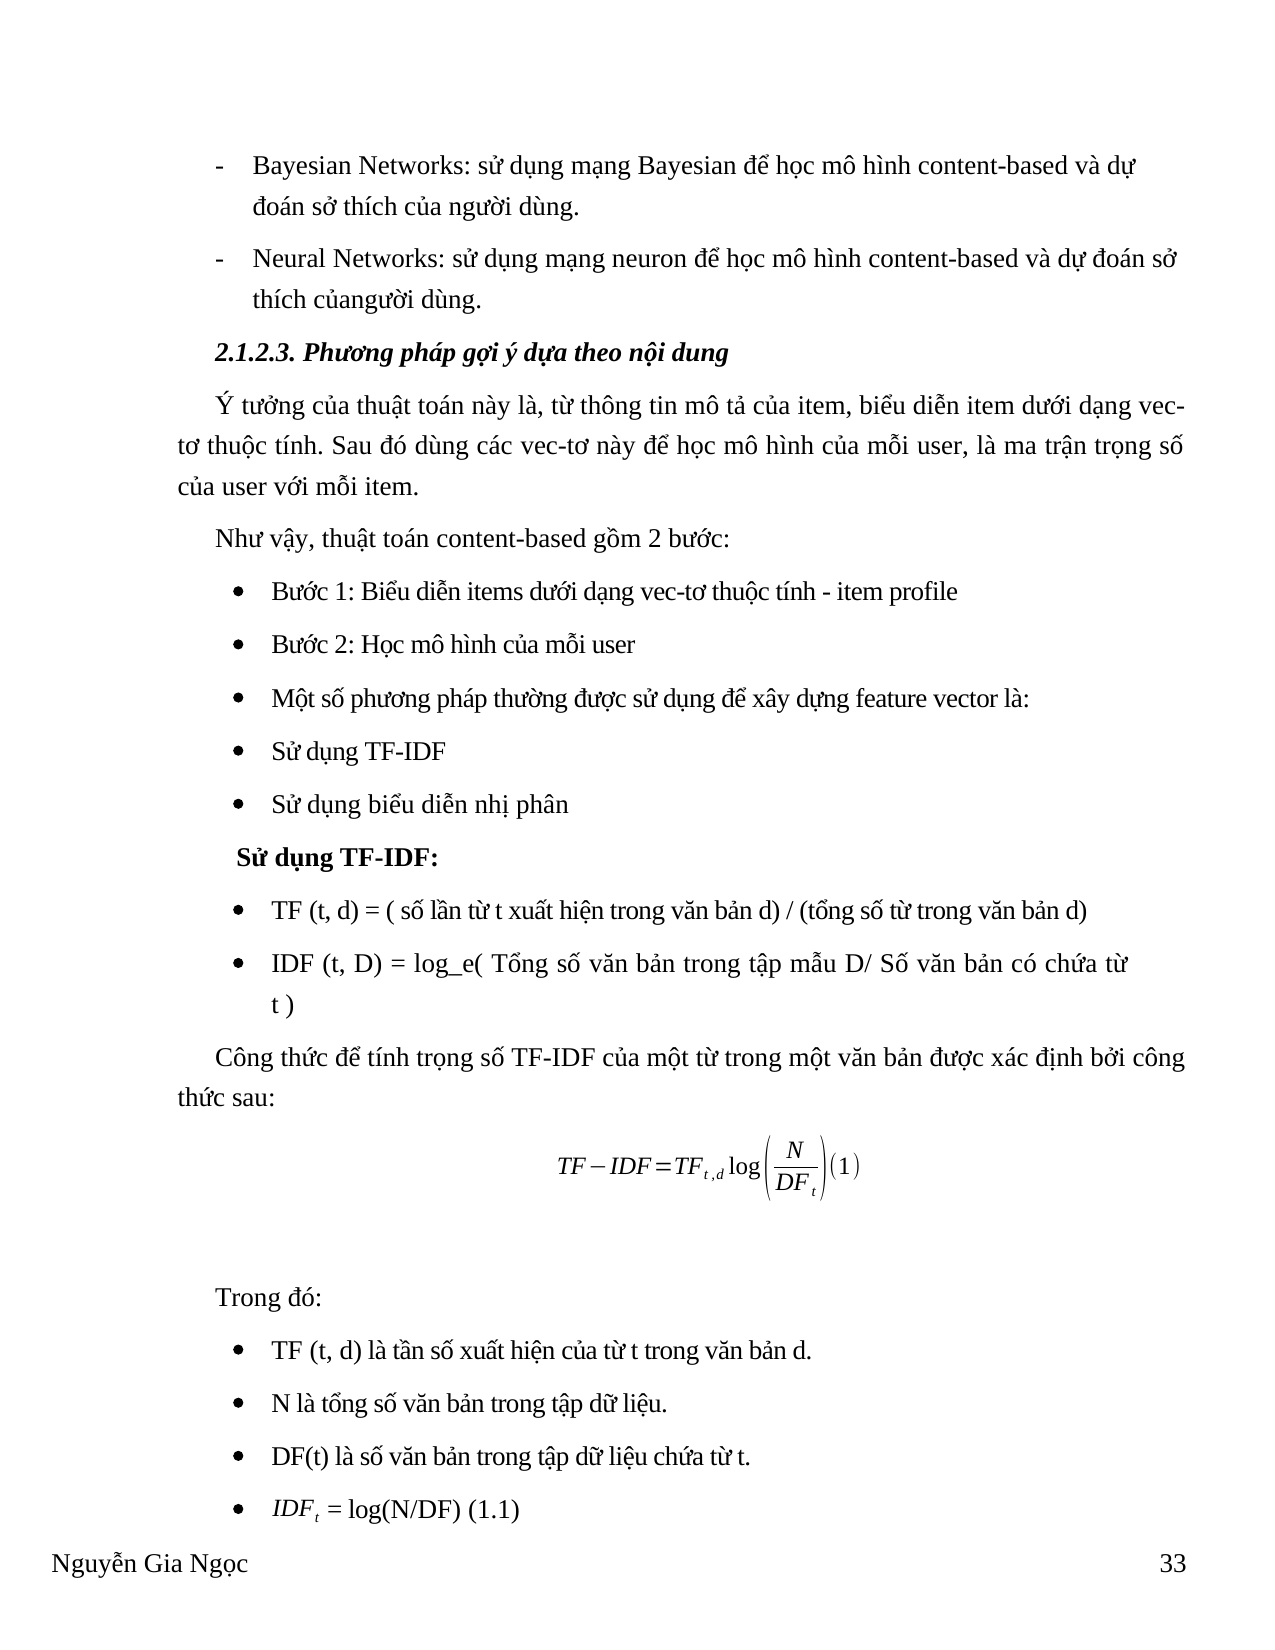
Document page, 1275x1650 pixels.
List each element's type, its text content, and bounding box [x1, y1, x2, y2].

text Công thức để tính trọng số TF-IDF của một từ trong một văn bản được xác định bởi công thức sau: [177, 1041, 1186, 1112]
text Trong đó: [177, 1281, 1186, 1312]
text Sử dụng TF-IDF: [177, 841, 1181, 872]
list Bước 1: Biểu diễn items dưới dạng vec-tơ thuộc tính - item profile [233, 576, 1129, 607]
list Bước 2: Học mô hình của mỗi user [233, 629, 1129, 660]
list Sử dụng biểu diễn nhị phân [233, 788, 1129, 819]
list IDF (t, D) = log_e( Tổng số văn bản trong tập mẫu D/ Số văn bản có chứa từ t ) [233, 947, 1129, 1019]
list DF(t) là số văn bản trong tập dữ liệu chứa từ t. [233, 1440, 1129, 1471]
list N là tổng số văn bản trong tập dữ liệu. [233, 1387, 1129, 1418]
list Sử dụng TF-IDF [233, 735, 1129, 766]
text Ý tưởng của thuật toán này là, từ thông tin mô tả của item, biểu diễn item dưới dạng vec-tơ thuộc tính. Sau đó dùng các vec-tơ này để học mô hình của mỗi user, là ma trận trọng số của user với mỗi item. [177, 389, 1186, 501]
text Phương pháp gợi ý dựa theo nội dung [177, 336, 1186, 367]
list Một số phương pháp thường được sử dụng để xây dựng feature vector là: [233, 682, 1129, 713]
list TF (t, d) là tần số xuất hiện của từ t trong văn bản d. [233, 1334, 1129, 1365]
text Như vậy, thuật toán content-based gồm 2 bước: [177, 523, 1186, 554]
list Neural Networks: sử dụng mạng neuron để học mô hình content-based và dự đoán sở thích củangười dùng. [215, 243, 1186, 314]
list Bayesian Networks: sử dụng mạng Bayesian để học mô hình content-based và dự đoán sở thích của người dùng. [215, 149, 1186, 221]
list TF (t, d) = ( số lần từ t xuất hiện trong văn bản d) / (tổng số từ trong văn bản d) [233, 894, 1129, 925]
list = log(N/DF) (1.1) [233, 1493, 1129, 1528]
